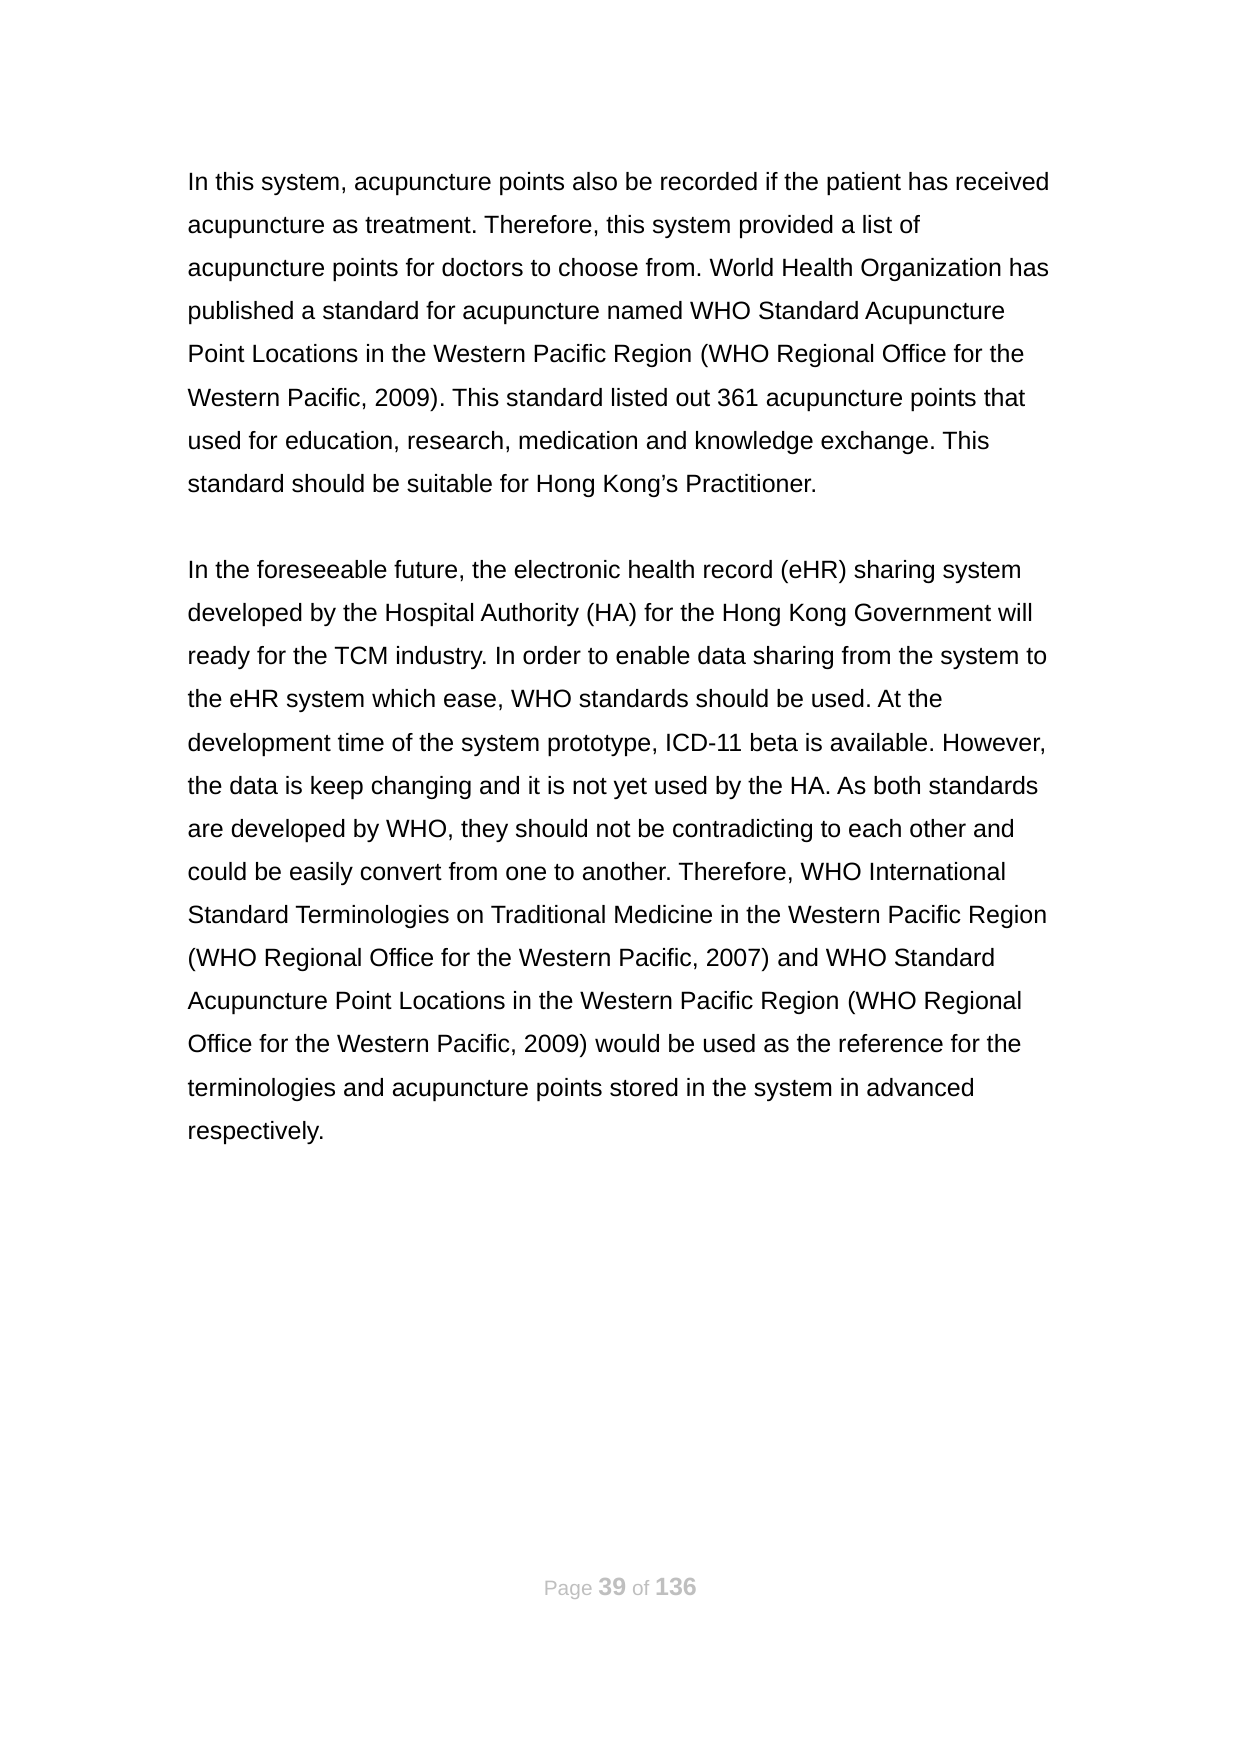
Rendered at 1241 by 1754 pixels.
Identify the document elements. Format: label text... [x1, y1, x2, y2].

text In the foreseeable future, the electronic health record (eHR) sharing system developed by the Hospital Authority (HA) for the Hong Kong Government will ready for the TCM industry. In order to enable data sharing from the system to the eHR system which ease, WHO standards should be used. At the development time of the system prototype, ICD-11 beta is available. However, the data is keep changing and it is not yet used by the HA. As both standards are developed by WHO, they should not be contradicting to each other and could be easily convert from one to another. Therefore, WHO International Standard Terminologies on Traditional Medicine in the Western Pacific Region and WHO Standard Acupuncture Point Locations in the Western Pacific Region would be used as the reference for the terminologies and acupuncture points stored in the system in advanced respectively. [187, 555, 1053, 1144]
text In this system, acupuncture points also be recorded if the patient has received acupuncture as treatment. Therefore, this system provided a list of acupuncture points for doctors to choose from. World Health Organization has published a standard for acupuncture named WHO Standard Acupuncture Point Locations in the Western Pacific Region . This standard listed out 361 acupuncture points that used for education, research, medication and knowledge exchange. This standard should be suitable for Hong Kong’s Practitioner. [187, 167, 1053, 498]
